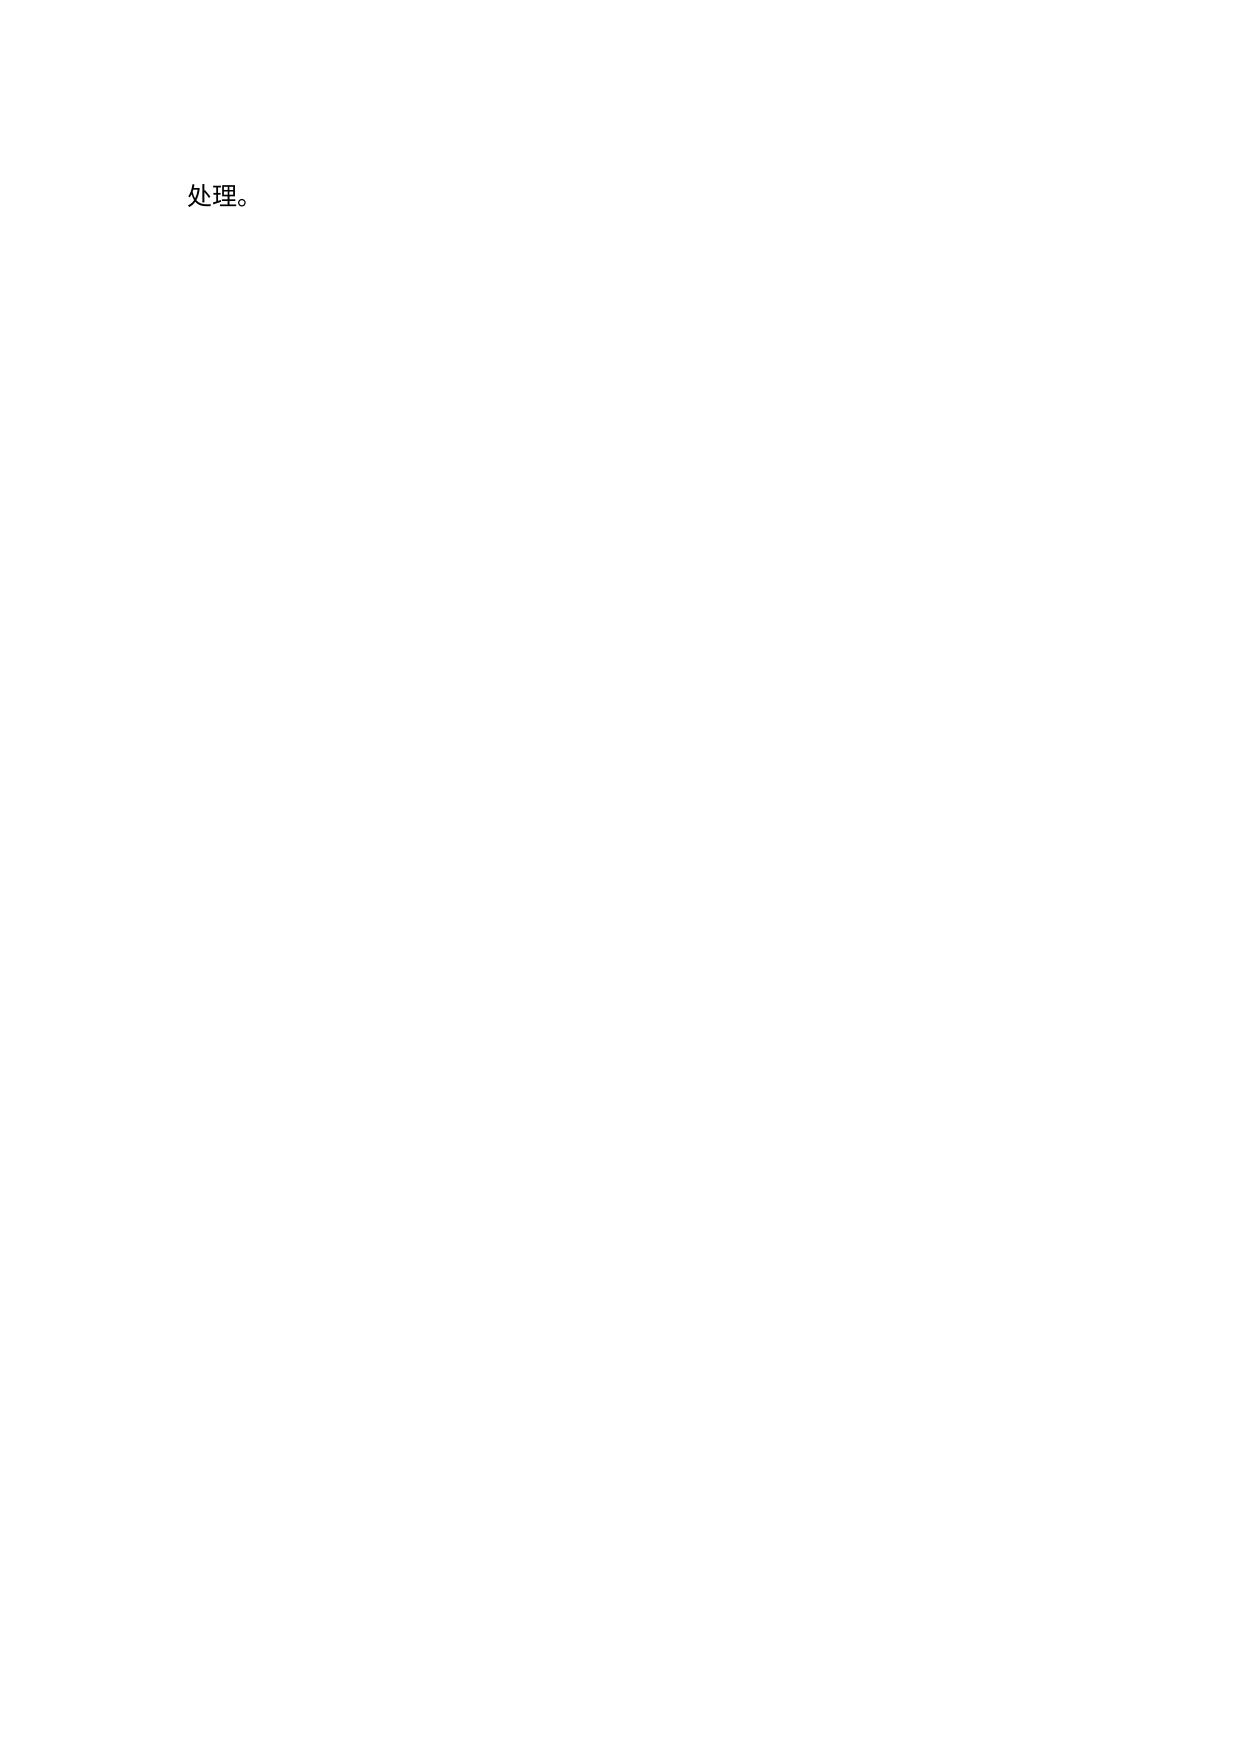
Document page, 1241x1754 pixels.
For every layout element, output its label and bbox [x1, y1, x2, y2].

text [187, 162, 1053, 227]
